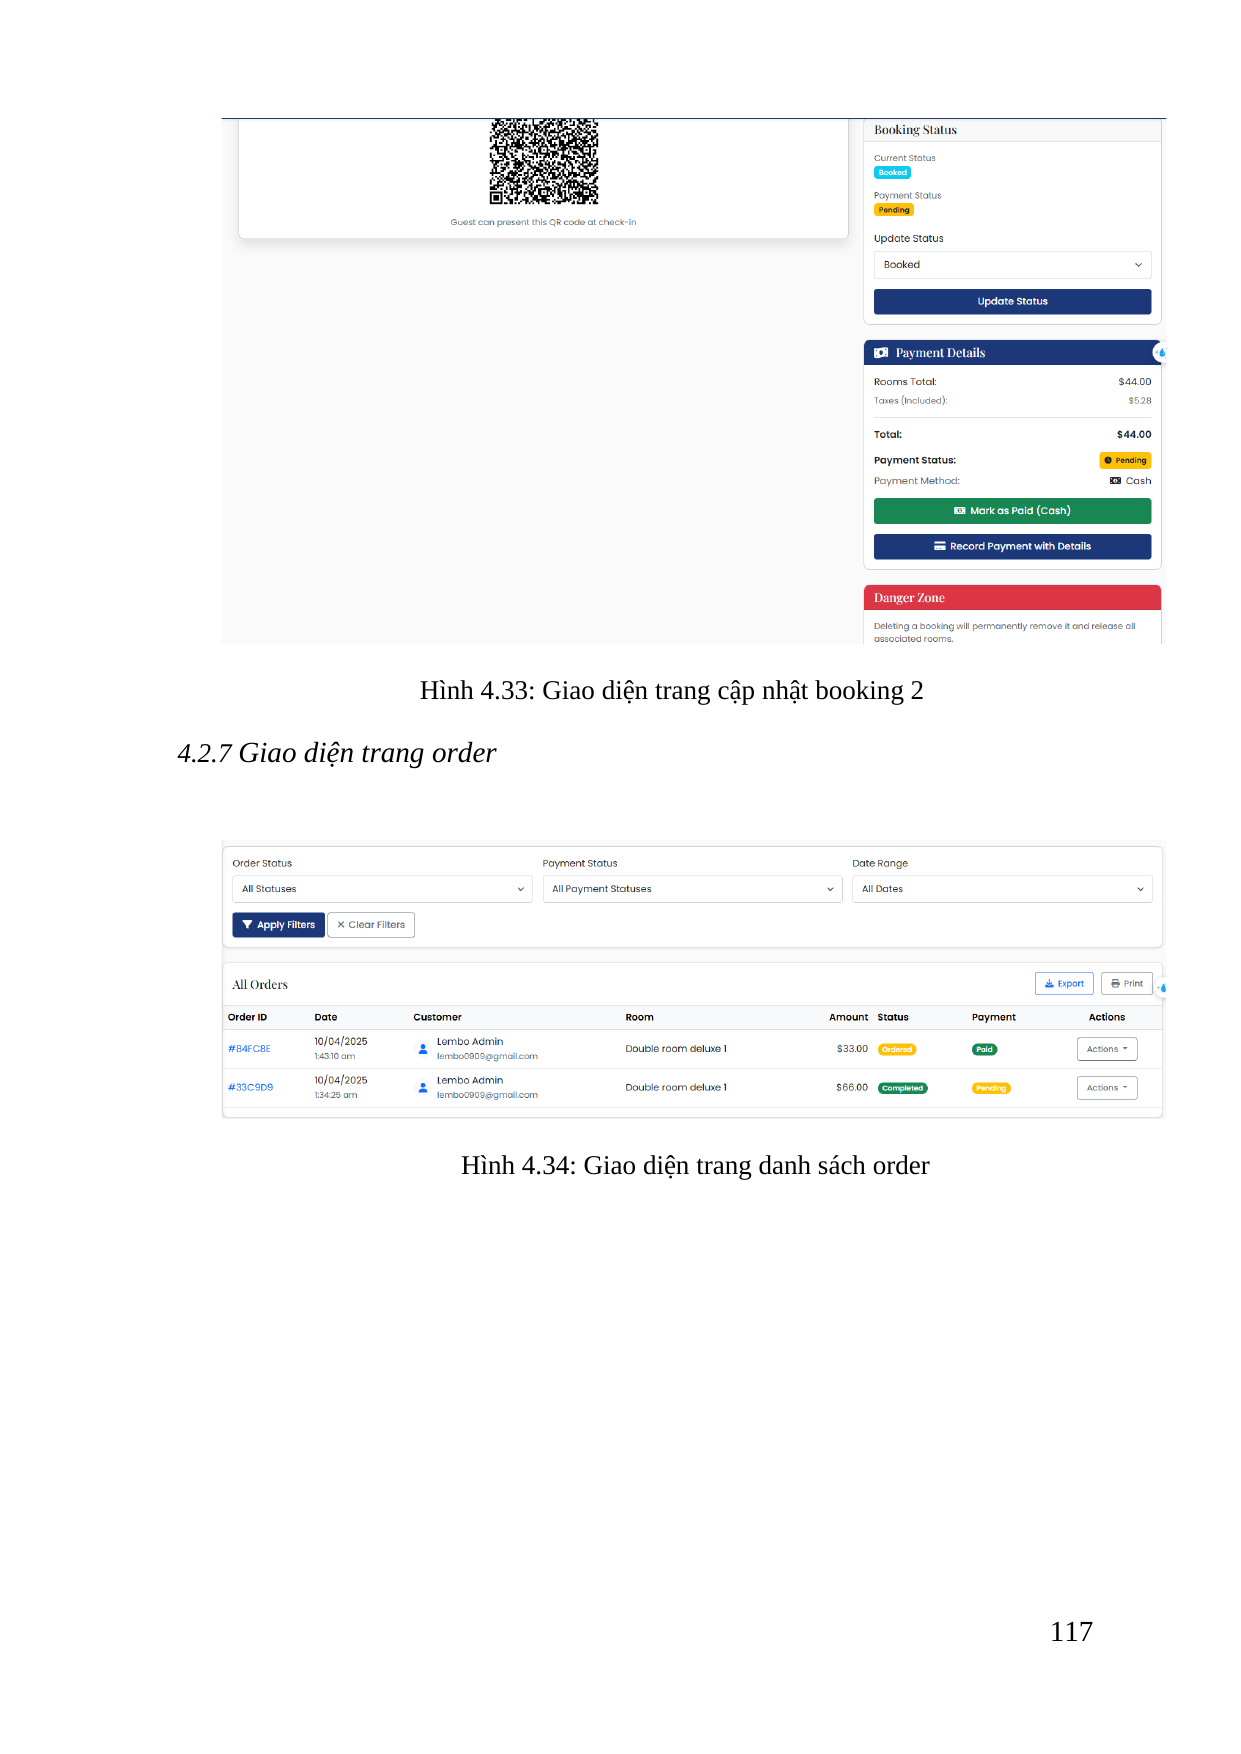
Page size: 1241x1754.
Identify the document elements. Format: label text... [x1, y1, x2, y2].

picture [221, 840, 1167, 1119]
text Hình 4.33: Giao diện trang cập nhật booking 2 [177, 674, 1122, 706]
picture [221, 118, 1167, 644]
text Hình 4.34: Giao diện trang danh sách order [177, 1149, 1122, 1180]
text Giao diện trang order [177, 736, 1122, 769]
